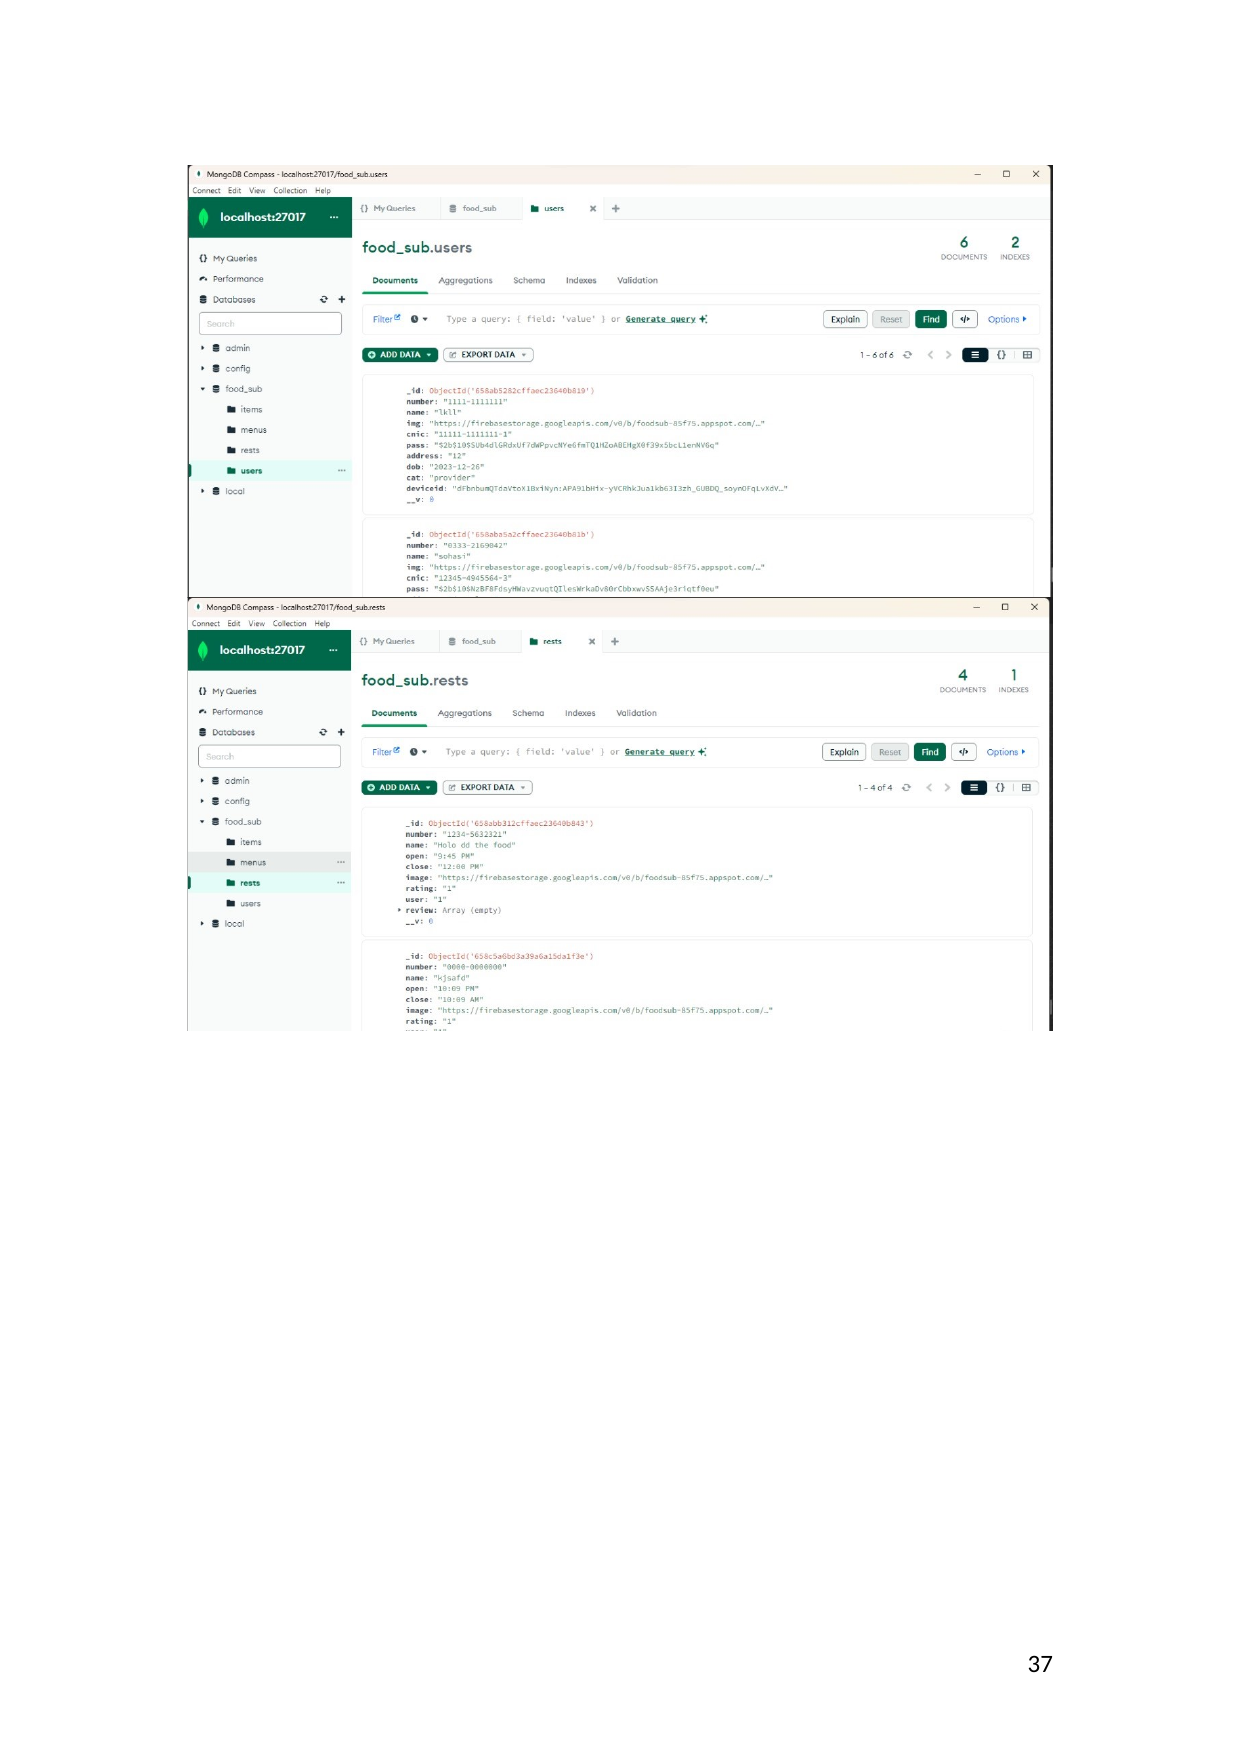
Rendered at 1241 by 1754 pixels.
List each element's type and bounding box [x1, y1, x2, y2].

picture [187, 165, 1053, 1031]
